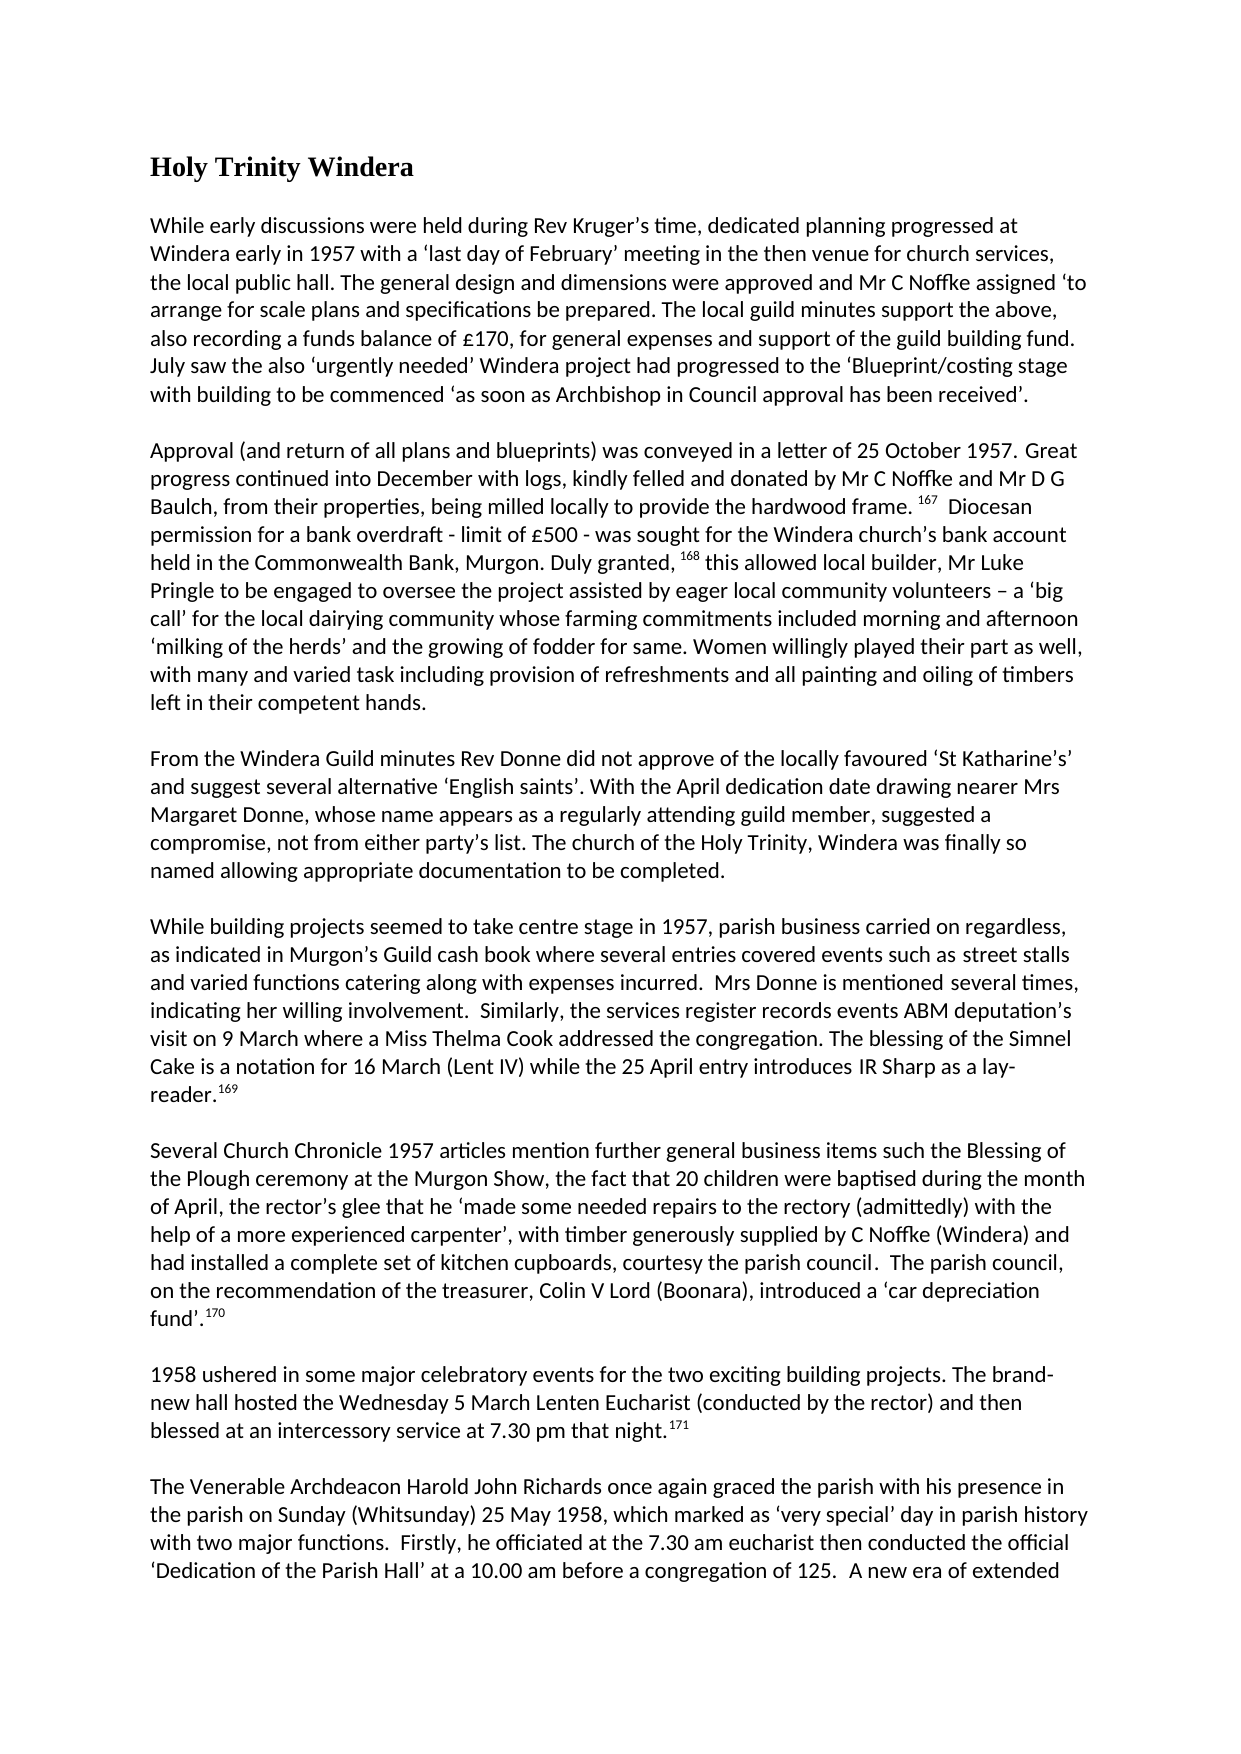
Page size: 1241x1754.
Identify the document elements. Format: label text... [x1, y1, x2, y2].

text From the Windera Guild minutes Rev Donne did not approve of the locally favoured ‘St Katharine’s’ and suggest several alternative ‘English saints’. With the April dedication date drawing nearer Mrs Margaret Donne, whose name appears as a regularly attending guild member, suggested a compromise, not from either party’s list. The church of the Holy Trinity, Windera was finally so named allowing appropriate documentation to be completed. [150, 744, 1090, 884]
text Several Church Chronicle 1957 articles mention further general business items such the Blessing of the Plough ceremony at the Murgon Show, the fact that 20 children were baptised during the month of April, the rector’s glee that he ‘made some needed repairs to the rectory (admittedly) with the help of a more experienced carpenter’, with timber generously supplied by C Noffke (Windera) and had installed a complete set of kitchen cupboards, courtesy the parish council. The parish council, on the recommendation of the treasurer, Colin V Lord (Boonara), introduced a ‘car depreciation fund’. [150, 1136, 1090, 1332]
text While early discussions were held during Rev Kruger’s time, dedicated planning progressed at Windera early in 1957 with a ‘last day of February’ meeting in the then venue for church services, the local public hall. The general design and dimensions were approved and Mr C Noffke assigned ‘to arrange for scale plans and specifications be prepared. The local guild minutes support the above, also recording a funds balance of £170, for general expenses and support of the guild building fund. July saw the also ‘urgently needed’ Windera project had progressed to the ‘Blueprint/costing stage with building to be commenced ‘as soon as Archbishop in Council approval has been received’. [150, 212, 1090, 408]
text Approval (and return of all plans and blueprints) was conveyed in a letter of 25 October 1957. Great progress continued into December with logs, kindly felled and donated by Mr C Noffke and Mr D G Baulch, from their properties, being milled locally to provide the hardwood frame. Diocesan permission for a bank overdraft - limit of £500 - was sought for the Windera church’s bank account held in the Commonwealth Bank, Murgon. Duly granted, this allowed local builder, Mr Luke Pringle to be engaged to oversee the project assisted by eager local community volunteers – a ‘big call’ for the local dairying community whose farming commitments included morning and afternoon ‘milking of the herds’ and the growing of fodder for same. Women willingly played their part as well, with many and varied task including provision of refreshments and all painting and oiling of timbers left in their competent hands. [150, 436, 1090, 716]
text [150, 1472, 1090, 1584]
text 1958 ushered in some major celebratory events for the two exciting building projects. The brand-new hall hosted the Wednesday 5 March Lenten Eucharist (conducted by the rector) and then blessed at an intercessory service at 7.30 pm that night. [150, 1360, 1090, 1444]
subtitle Holy Trinity Windera [150, 150, 1090, 182]
text While building projects seemed to take centre stage in 1957, parish business carried on regardless, as indicated in Murgon’s Guild cash book where several entries covered events such as street stalls and varied functions catering along with expenses incurred. Mrs Donne is mentioned several times, indicating her willing involvement. Similarly, the services register records events ABM deputation’s visit on 9 March where a Miss Thelma Cook addressed the congregation. The blessing of the Simnel Cake is a notation for 16 March (Lent IV) while the 25 April entry introduces IR Sharp as a lay-reader. [150, 912, 1090, 1108]
